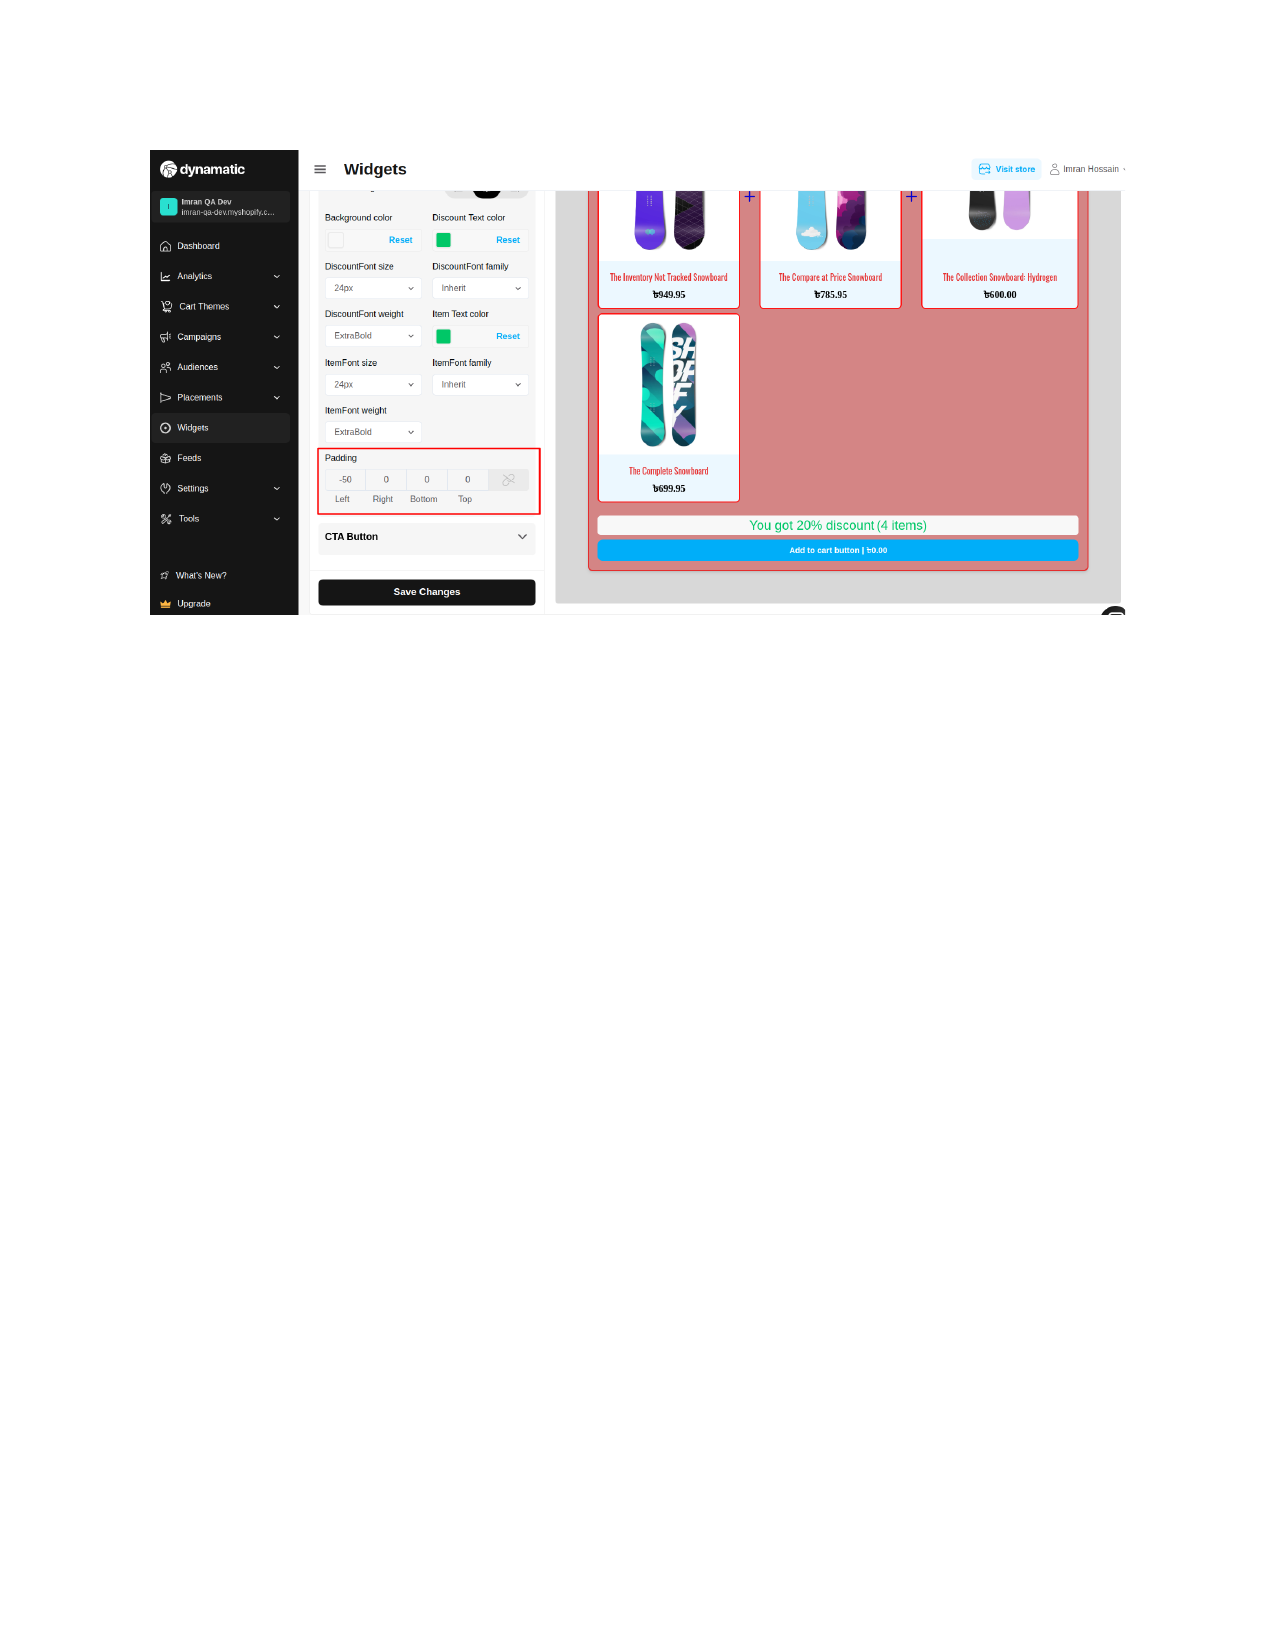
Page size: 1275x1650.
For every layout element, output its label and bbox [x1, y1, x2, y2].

picture [150, 150, 1125, 615]
